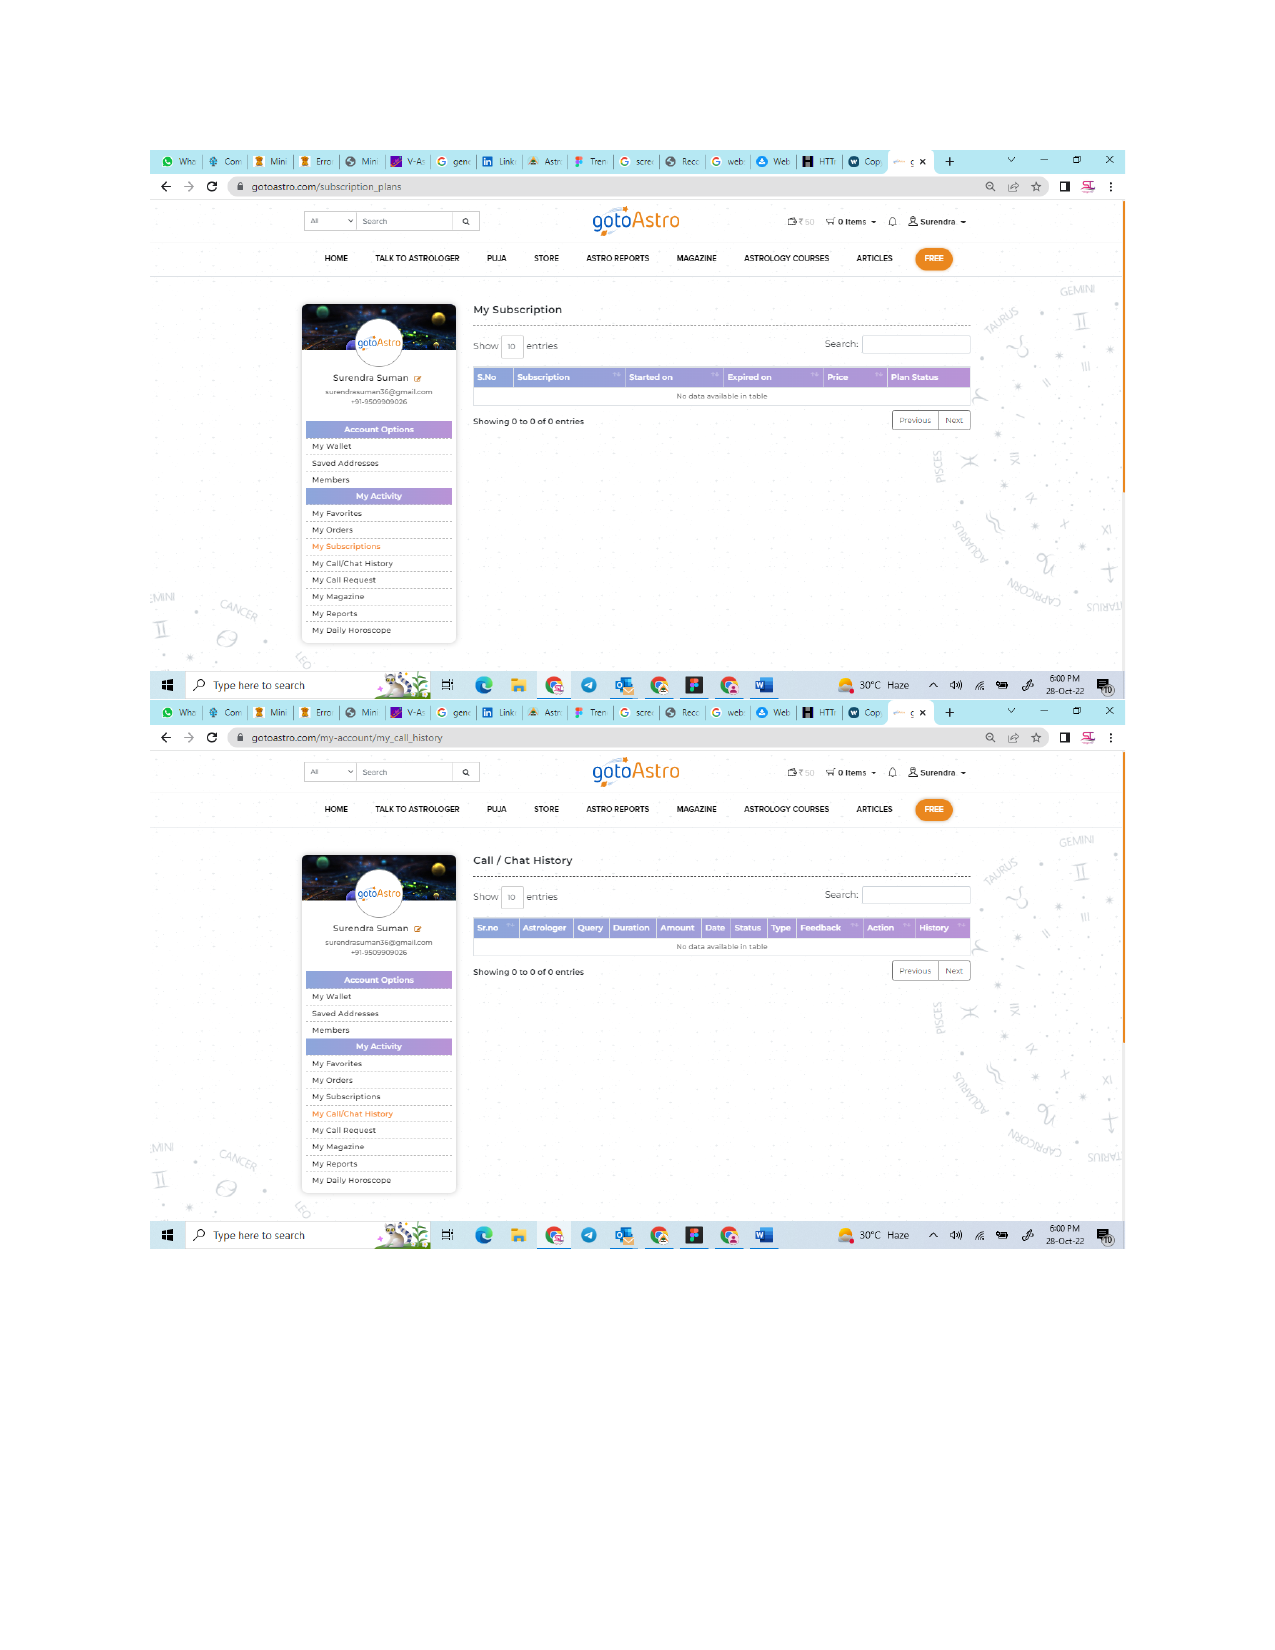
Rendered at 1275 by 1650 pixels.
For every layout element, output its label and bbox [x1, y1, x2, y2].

picture [150, 700, 1125, 1249]
picture [150, 150, 1125, 699]
